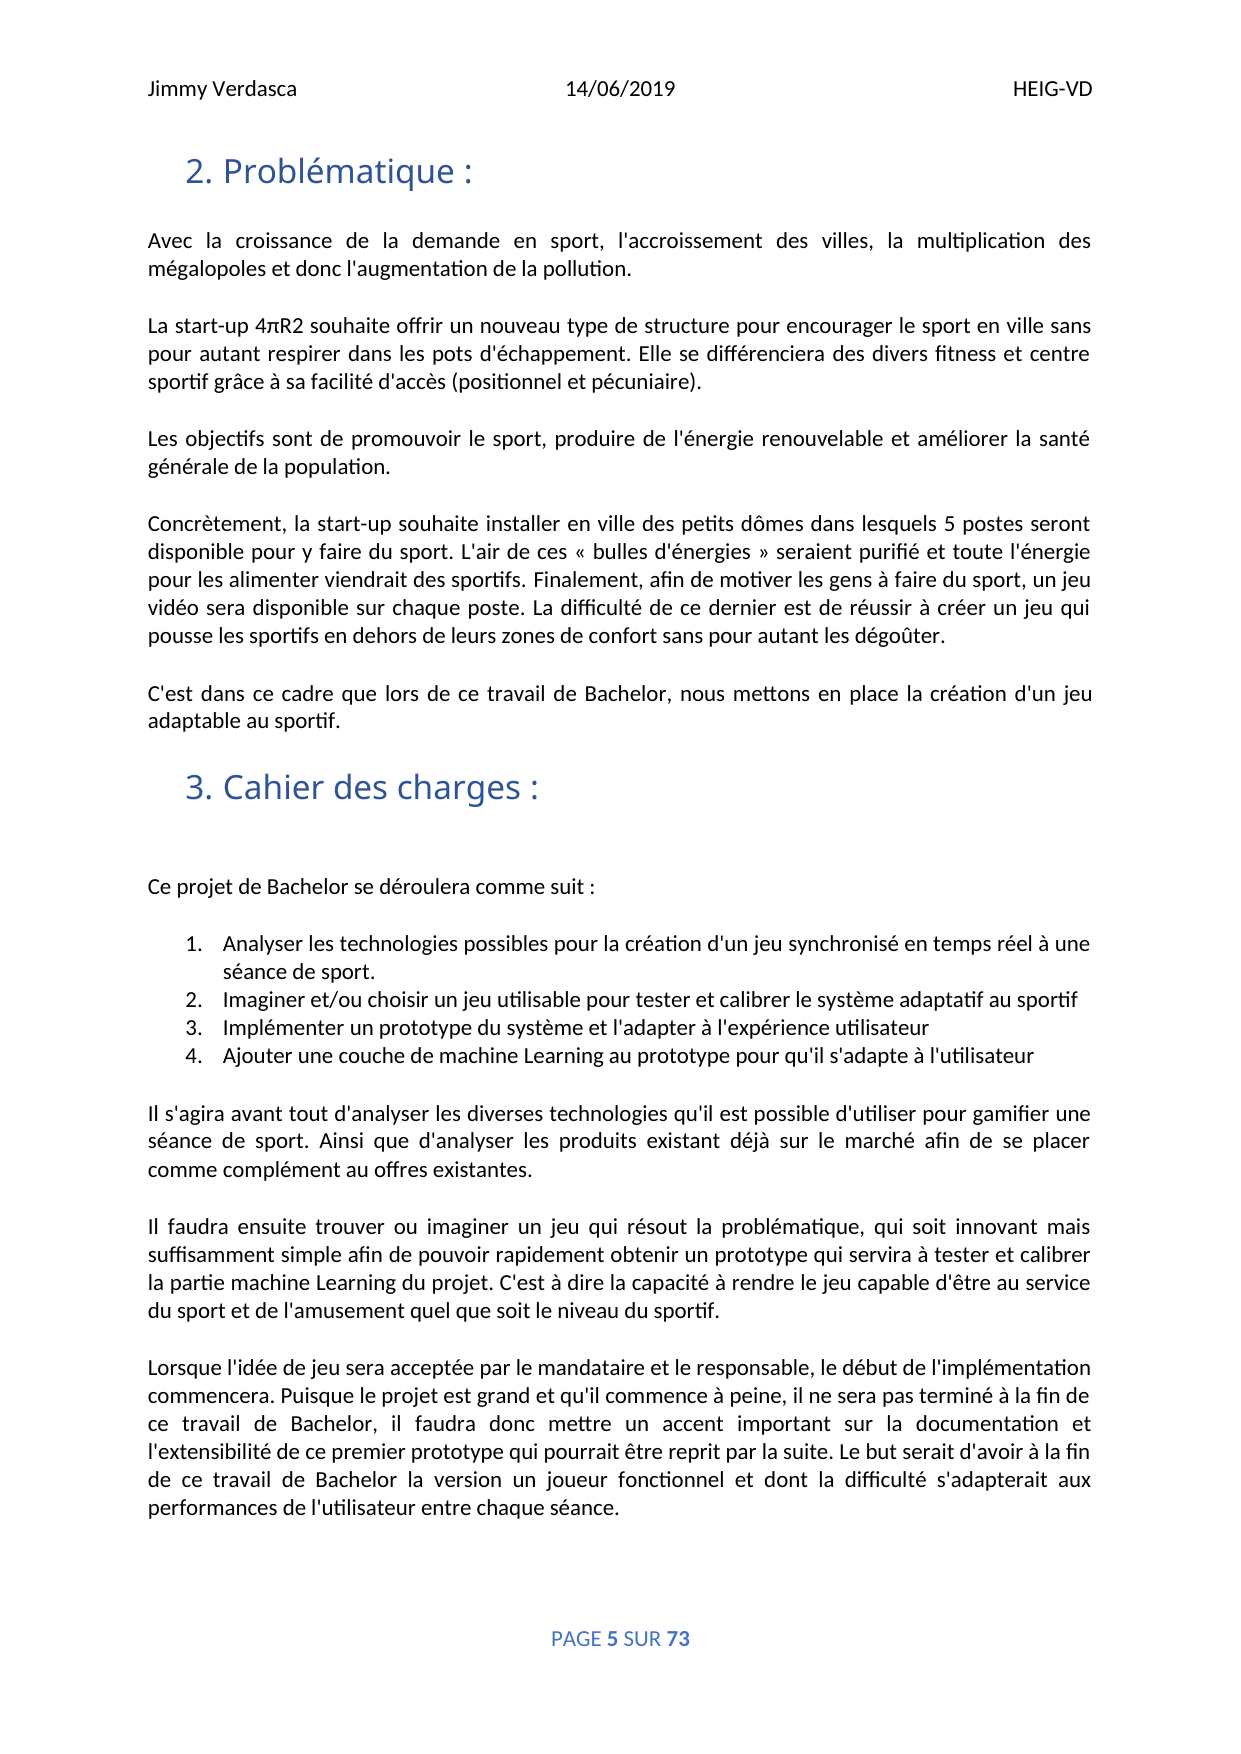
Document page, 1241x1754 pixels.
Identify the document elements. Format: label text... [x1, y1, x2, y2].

text La start-up 4πR2 souhaite offrir un nouveau type de structure pour encourager le sport en ville sans pour autant respirer dans les pots d'échappement. Elle se différenciera des divers fitness et centre sportif grâce à sa facilité d'accès (positionnel et pécuniaire). [148, 311, 1093, 395]
text Il faudra ensuite trouver ou imaginer un jeu qui résout la problématique, qui soit innovant mais suffisamment simple afin de pouvoir rapidement obtenir un prototype qui servira à tester et calibrer la partie machine Learning du projet. C'est à dire la capacité à rendre le jeu capable d'être au service du sport et de l'amusement quel que soit le niveau du sportif. [148, 1212, 1093, 1324]
text Ce projet de Bachelor se déroulera comme suit : [148, 872, 1093, 900]
text Avec la croissance de la demande en sport, l'accroissement des villes, la multiplication des mégalopoles et donc l'augmentation de la pollution. [148, 226, 1093, 282]
text C'est dans ce cadre que lors de ce travail de Bachelor, nous mettons en place la création d'un jeu adaptable au sportif. [148, 679, 1093, 735]
list Imaginer et/ou choisir un jeu utilisable pour tester et calibrer le système adaptatif au sportif [185, 985, 1093, 1013]
subtitle Cahier des charges : [185, 764, 1093, 809]
text Il s'agira avant tout d'analyser les diverses technologies qu'il est possible d'utiliser pour gamifier une séance de sport. Ainsi que d'analyser les produits existant déjà sur le marché afin de se placer comme complément au offres existantes. [148, 1099, 1093, 1183]
list Ajouter une couche de machine Learning au prototype pour qu'il s'adapte à l'utilisateur [185, 1041, 1093, 1069]
list Implémenter un prototype du système et l'adapter à l'expérience utilisateur [185, 1013, 1093, 1041]
subtitle Problématique : [185, 148, 1093, 193]
text Lorsque l'idée de jeu sera acceptée par le mandataire et le responsable, le début de l'implémentation commencera. Puisque le projet est grand et qu'il commence à peine, il ne sera pas terminé à la fin de ce travail de Bachelor, il faudra donc mettre un accent important sur la documentation et l'extensibilité de ce premier prototype qui pourrait être reprit par la suite. Le but serait d'avoir à la fin de ce travail de Bachelor la version un joueur fonctionnel et dont la difficulté s'adapterait aux performances de l'utilisateur entre chaque séance. [148, 1353, 1093, 1521]
list Analyser les technologies possibles pour la création d'un jeu synchronisé en temps réel à une séance de sport. [185, 929, 1093, 985]
text Concrètement, la start-up souhaite installer en ville des petits dômes dans lesquels 5 postes seront disponible pour y faire du sport. L'air de ces « bulles d'énergies » seraient purifié et toute l'énergie pour les alimenter viendrait des sportifs. Finalement, afin de motiver les gens à faire du sport, un jeu vidéo sera disponible sur chaque poste. La difficulté de ce dernier est de réussir à créer un jeu qui pousse les sportifs en dehors de leurs zones de confort sans pour autant les dégoûter. [148, 509, 1093, 649]
text Les objectifs sont de promouvoir le sport, produire de l'énergie renouvelable et améliorer la santé générale de la population. [148, 424, 1093, 480]
